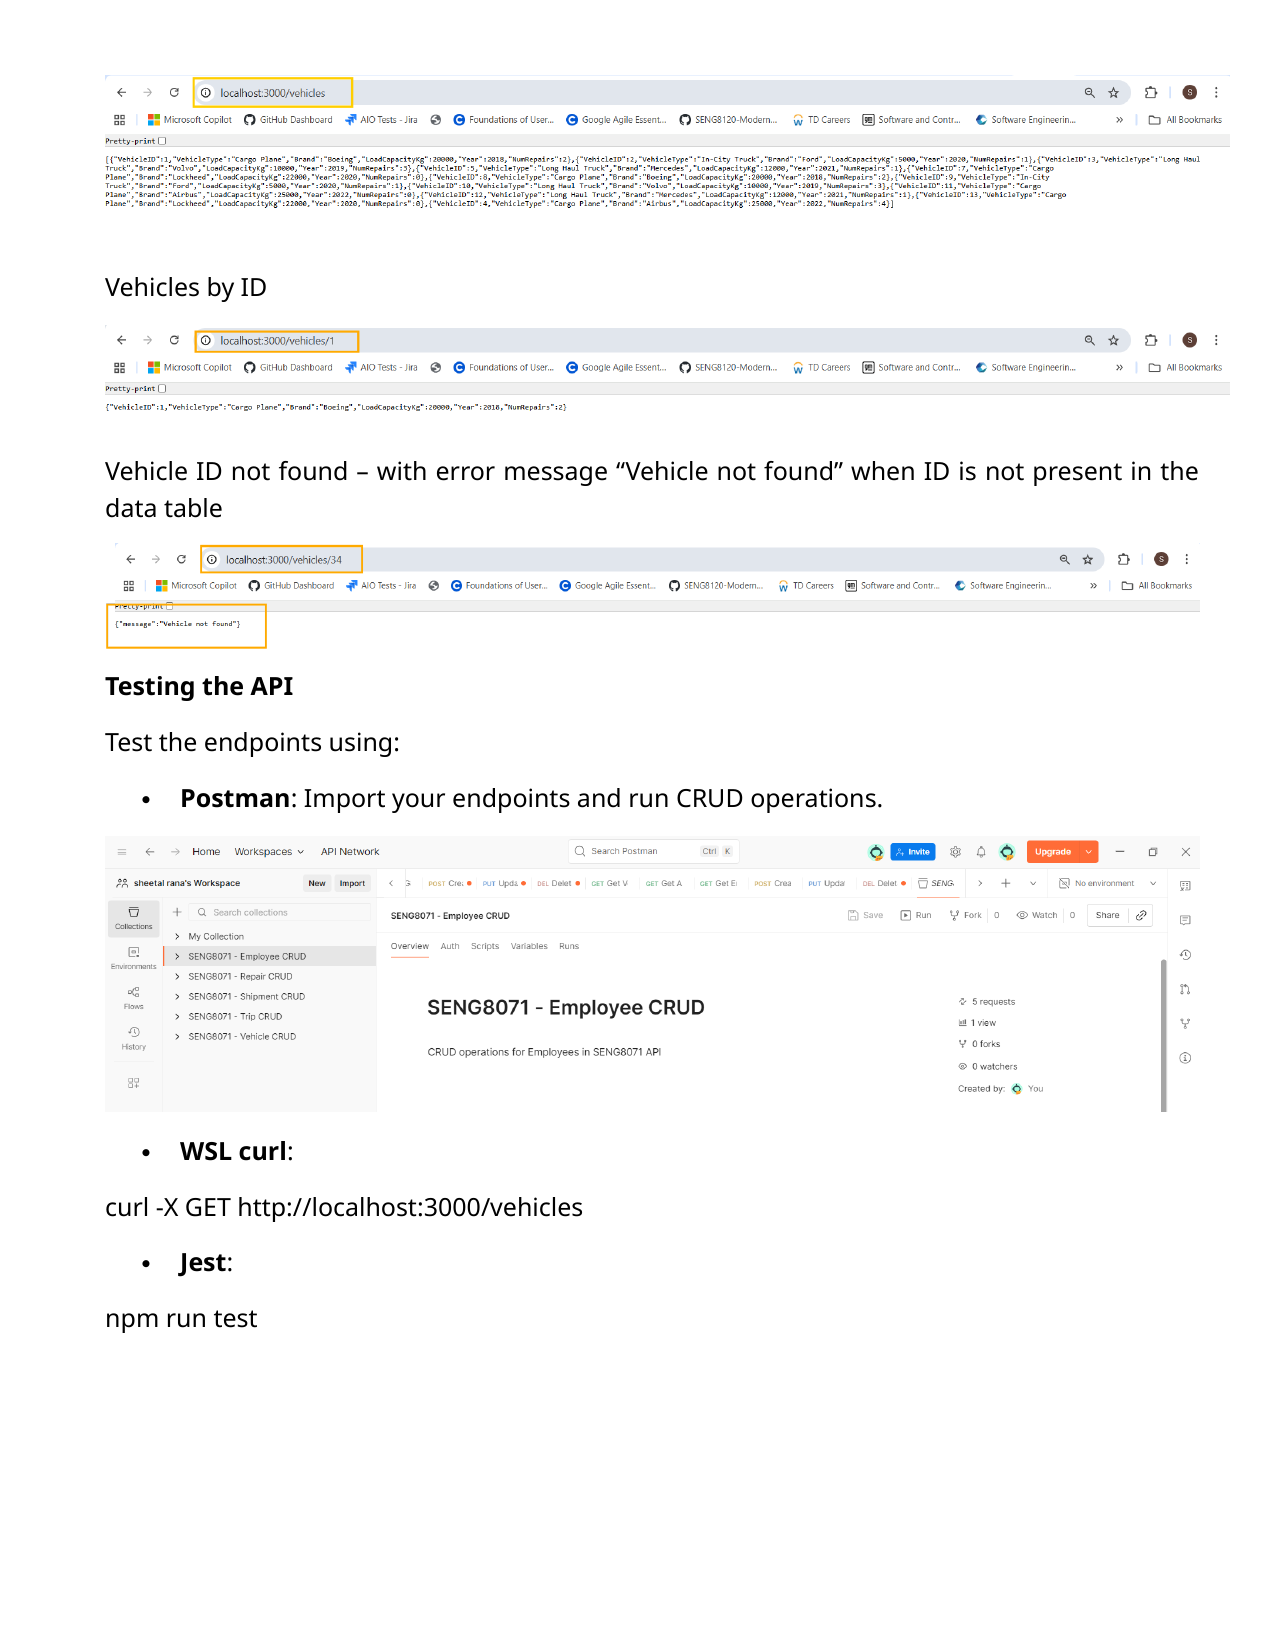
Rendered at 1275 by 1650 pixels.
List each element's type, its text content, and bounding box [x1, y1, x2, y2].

text Testing the API [105, 669, 1200, 703]
text Test the endpoints using: [105, 725, 1200, 759]
picture [105, 836, 1200, 1112]
text npm run test [105, 1301, 1200, 1335]
picture [105, 543, 1200, 650]
picture [105, 325, 1230, 434]
text Vehicles by ID [105, 269, 1200, 303]
text Vehicle ID not found – with error message “Vehicle not found” when ID is not present in the data table [105, 453, 1200, 524]
text curl -X GET http://localhost:3000/vehicles [105, 1189, 1200, 1223]
list Postman: Import your endpoints and run CRUD operations. [142, 781, 1200, 814]
list WSL curl: [142, 1133, 1200, 1167]
list Jest: [142, 1245, 1200, 1279]
picture [105, 75, 1230, 250]
